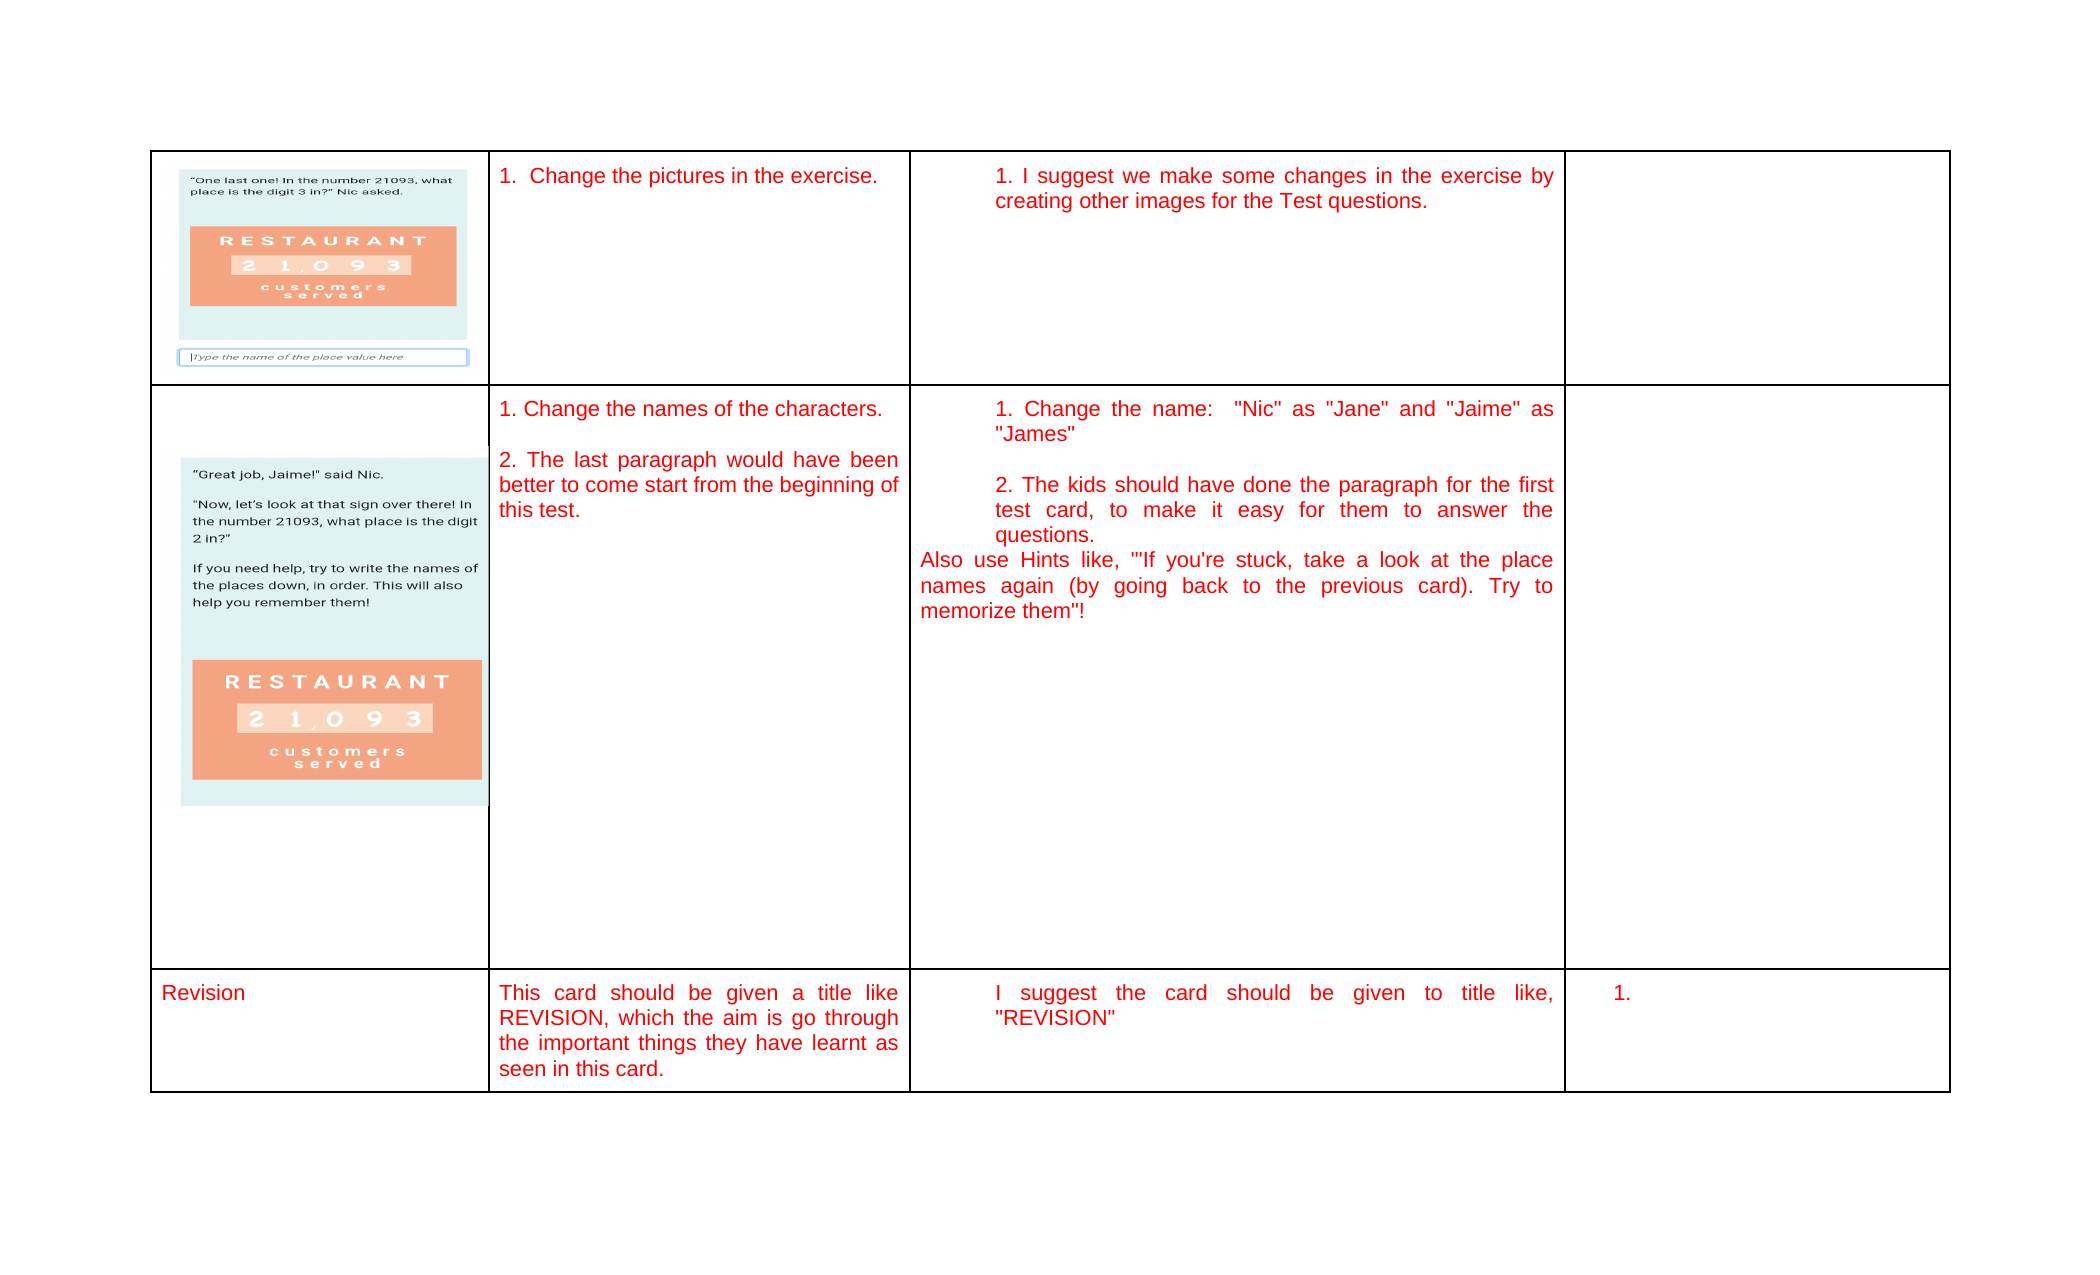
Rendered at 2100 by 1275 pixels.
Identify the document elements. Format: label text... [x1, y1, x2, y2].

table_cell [911, 970, 1564, 1091]
table_cell [1566, 386, 1949, 967]
picture [161, 162, 485, 374]
table_cell [1566, 970, 1949, 1091]
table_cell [490, 970, 909, 1091]
table_cell 1. Change the name: "Nic" as "Jane" and "Jaime" as "James" 2. The kids should have done the paragraph for the first test card, to make it easy for them to answer the questions. Also use Hints like, "'If you're stuck, take a look at the place names again (by going back to the previous card). Try to memorize them"! [911, 386, 1564, 967]
table_cell [1566, 152, 1949, 384]
picture [161, 446, 489, 806]
table_cell 1. Change the names of the characters. 2. The last paragraph would have been better to come start from the beginning of this test. [490, 386, 909, 967]
table_cell 1. I suggest we make some changes in the exercise by creating other images for the Test questions. [911, 152, 1564, 384]
table_cell 1. Change the pictures in the exercise. [490, 152, 909, 384]
table_cell [152, 152, 488, 384]
table_cell [152, 386, 488, 967]
table_cell Revision [152, 970, 488, 1091]
